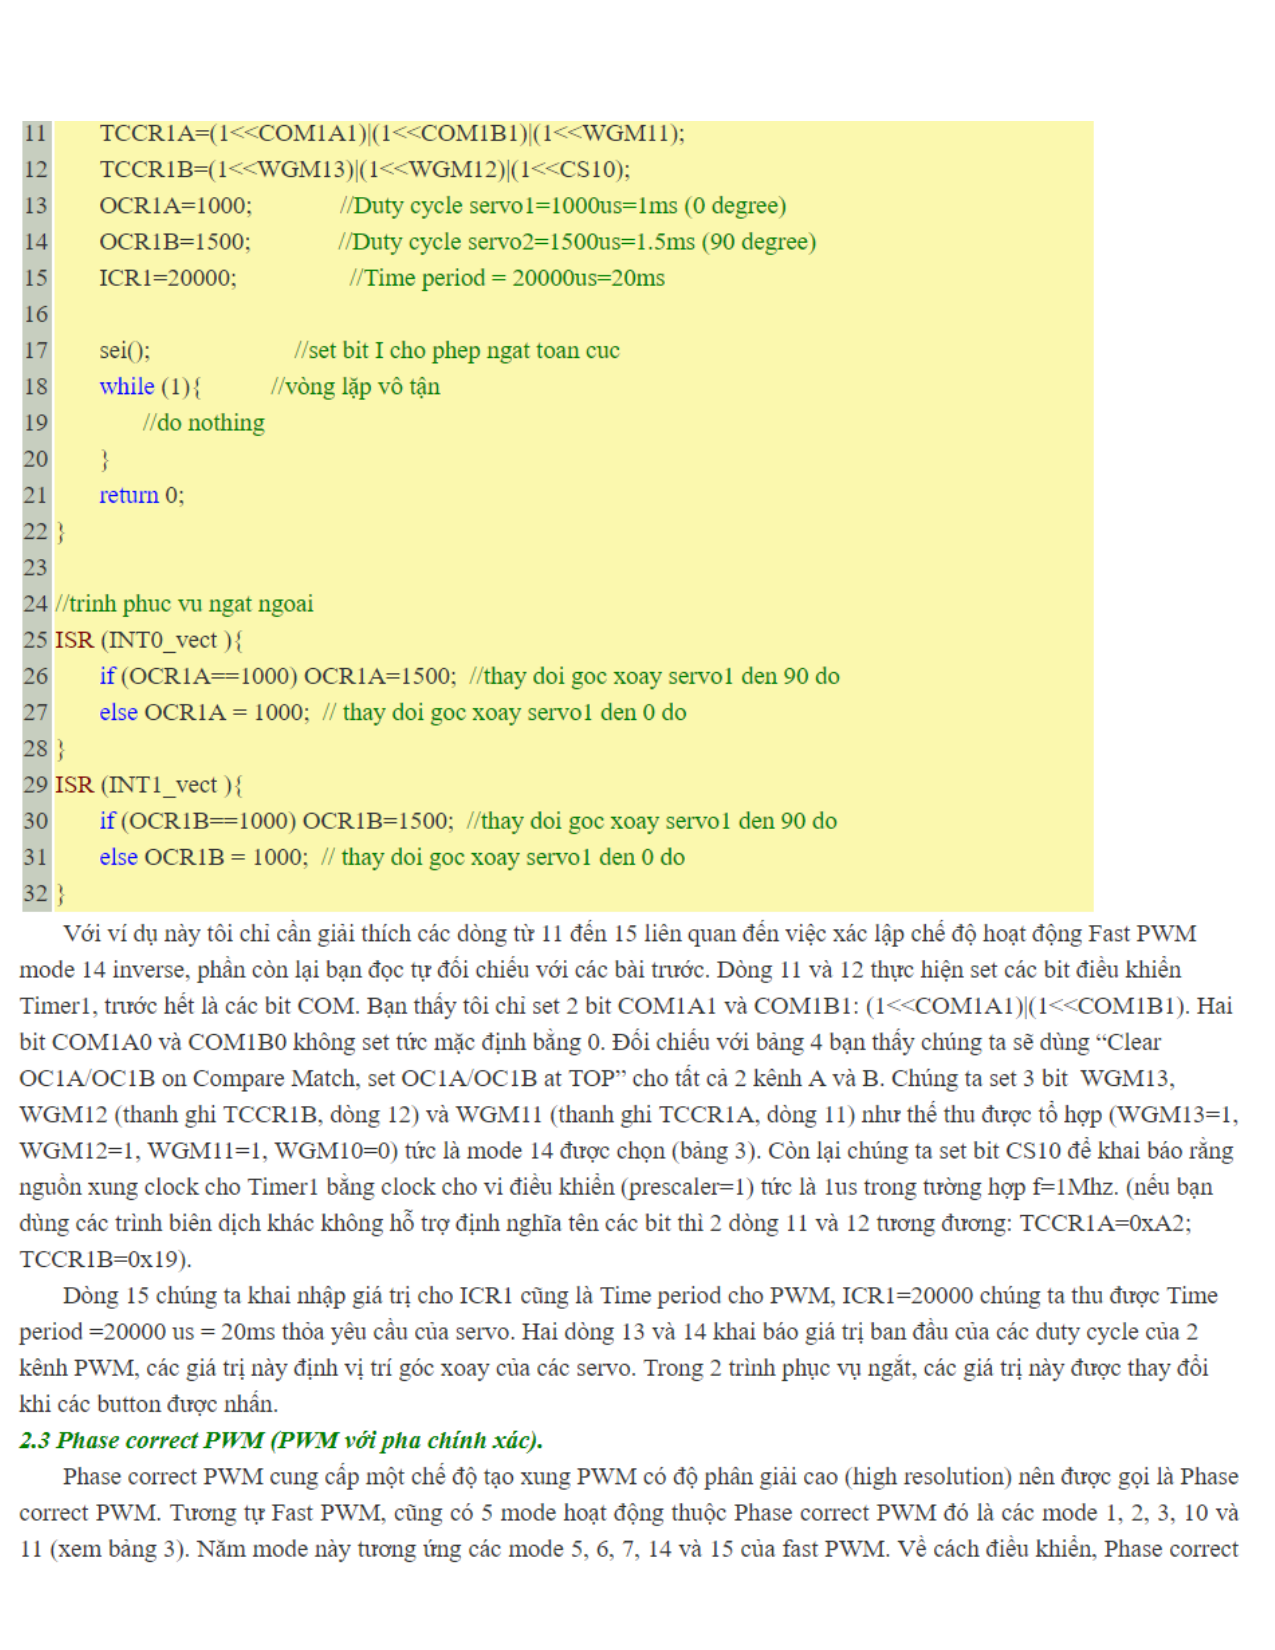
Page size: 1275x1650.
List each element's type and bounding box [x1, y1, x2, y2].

picture [0, 121, 1275, 1569]
